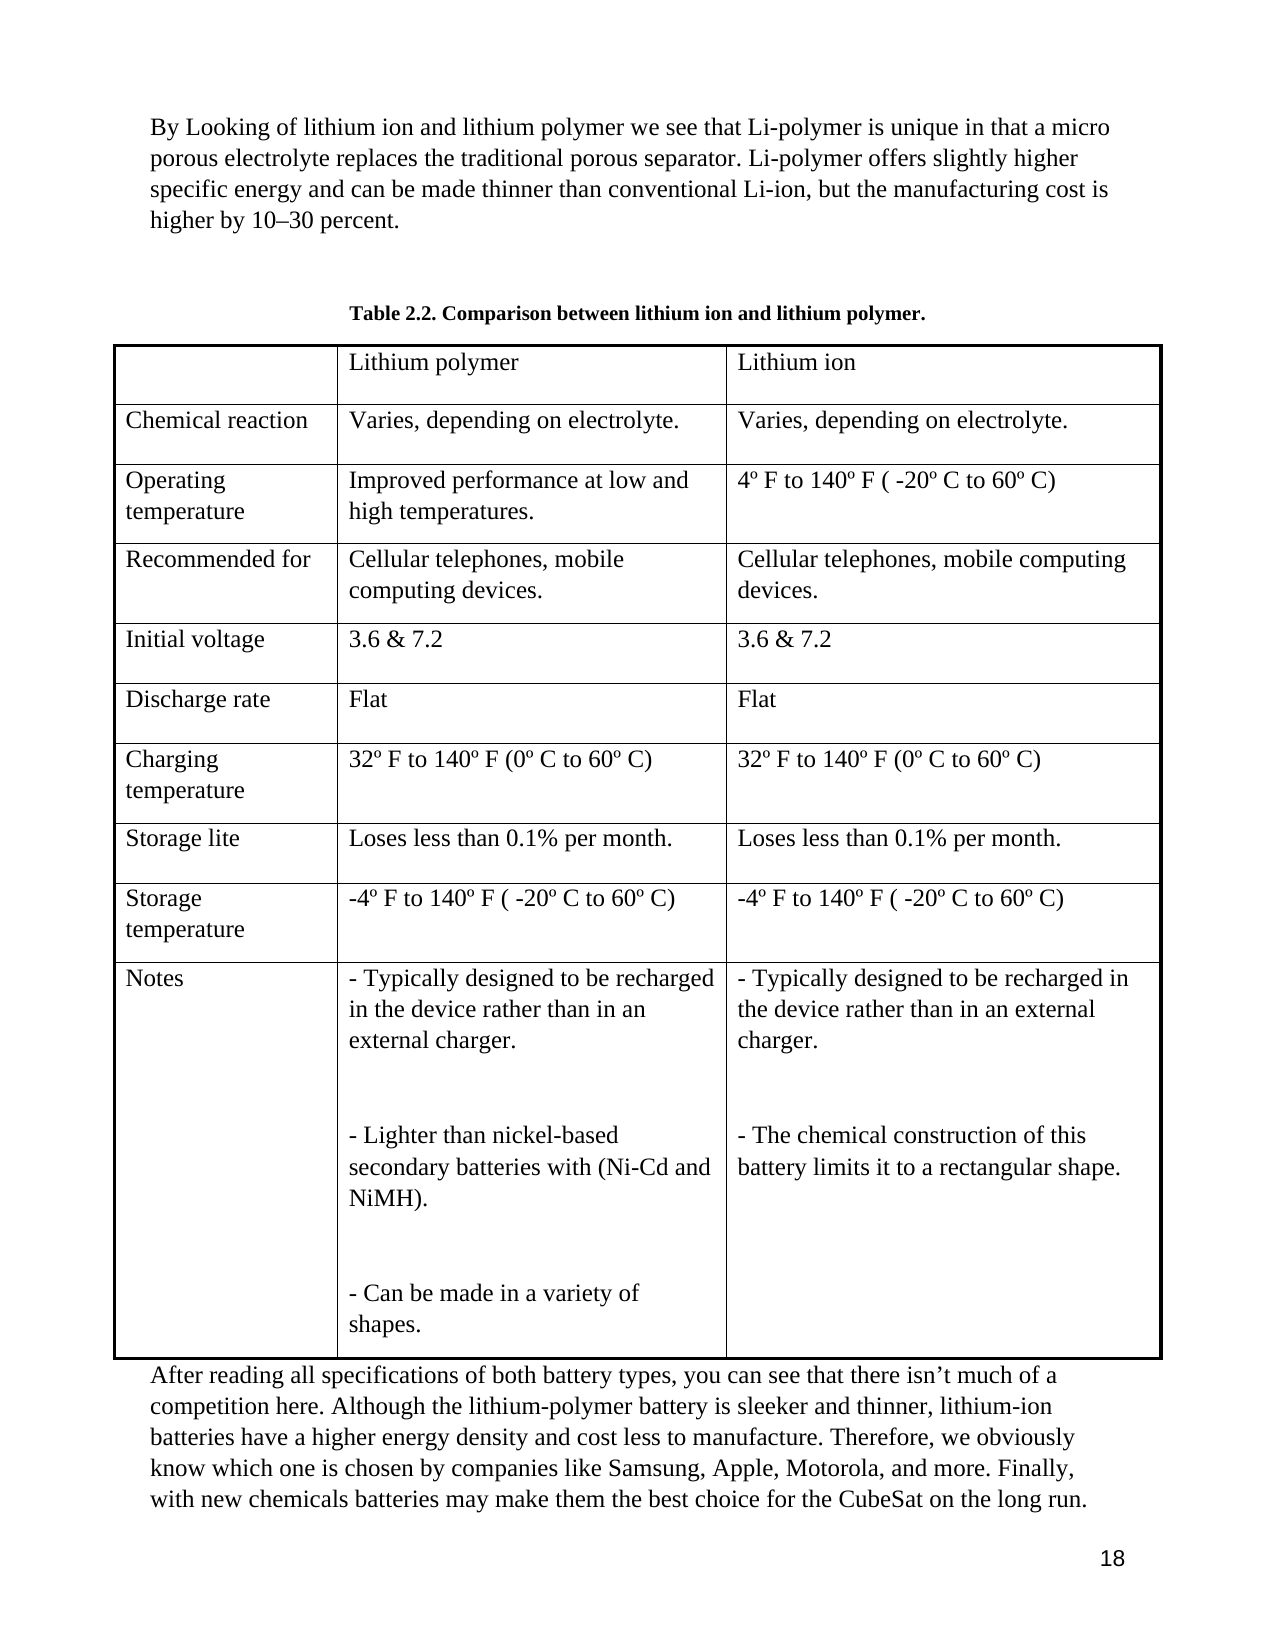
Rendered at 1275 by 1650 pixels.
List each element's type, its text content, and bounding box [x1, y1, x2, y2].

table_cell 32º F to 140º F (0º C to 60º C) [727, 744, 1159, 822]
table_cell 3.6 & 7.2 [338, 624, 726, 683]
table_header Lithium ion [727, 347, 1159, 404]
table_cell 4º F to 140º F ( -20º C to 60º C) [727, 465, 1159, 543]
table_cell Varies, depending on electrolyte. [727, 405, 1159, 464]
table_cell Flat [727, 684, 1159, 743]
table_cell Chemical reaction [116, 405, 337, 464]
text After reading all specifications of both battery types, you can see that there isn’t much of a competition here. Although the lithium-polymer battery is sleeker and thinner, lithium-ion batteries have a higher energy density and cost less to manufacture. Therefore, we obviously know which one is chosen by companies like Samsung, Apple, Motorola, and more. Finally, with new chemicals batteries may make them the best choice for the CubeSat on the long run. [150, 1360, 1125, 1513]
table_cell - Typically designed to be recharged in the device rather than in an external charger. - The chemical construction of this battery limits it to a rectangular shape. [727, 963, 1159, 1357]
text By Looking of lithium ion and lithium polymer we see that Li-polymer is unique in that a micro porous electrolyte replaces the traditional porous separator. Li-polymer offers slightly higher specific energy and can be made thinner than conventional Li-ion, but the manufacturing cost is higher by 10–30 percent. [150, 112, 1125, 234]
text Table 2.2. Comparison between lithium ion and lithium polymer. [150, 301, 1125, 325]
table_cell Improved performance at low and high temperatures. [338, 465, 726, 543]
table_cell Recommended for [116, 544, 337, 623]
table_cell Notes [116, 963, 337, 1357]
table_cell -4º F to 140º F ( -20º C to 60º C) [338, 884, 726, 962]
table_cell Storage temperature [116, 884, 337, 962]
table_cell Flat [338, 684, 726, 743]
table_cell Operating temperature [116, 465, 337, 543]
table_cell Charging temperature [116, 744, 337, 822]
table_header Lithium polymer [338, 347, 726, 404]
table_cell Loses less than 0.1% per month. [727, 824, 1159, 882]
table_header [116, 347, 337, 404]
table_cell Storage lite [116, 824, 337, 882]
table_cell Varies, depending on electrolyte. [338, 405, 726, 464]
table_cell Loses less than 0.1% per month. [338, 824, 726, 882]
table_cell Cellular telephones, mobile computing devices. [727, 544, 1159, 623]
table_cell Initial voltage [116, 624, 337, 683]
table_cell 3.6 & 7.2 [727, 624, 1159, 683]
table_cell Discharge rate [116, 684, 337, 743]
table_cell 32º F to 140º F (0º C to 60º C) [338, 744, 726, 822]
table_cell - Typically designed to be recharged in the device rather than in an external charger. - Lighter than nickel-based secondary batteries with (Ni-Cd and NiMH). - Can be made in a variety of shapes. [338, 963, 726, 1357]
table_cell Cellular telephones, mobile computing devices. [338, 544, 726, 623]
table_cell -4º F to 140º F ( -20º C to 60º C) [727, 884, 1159, 962]
